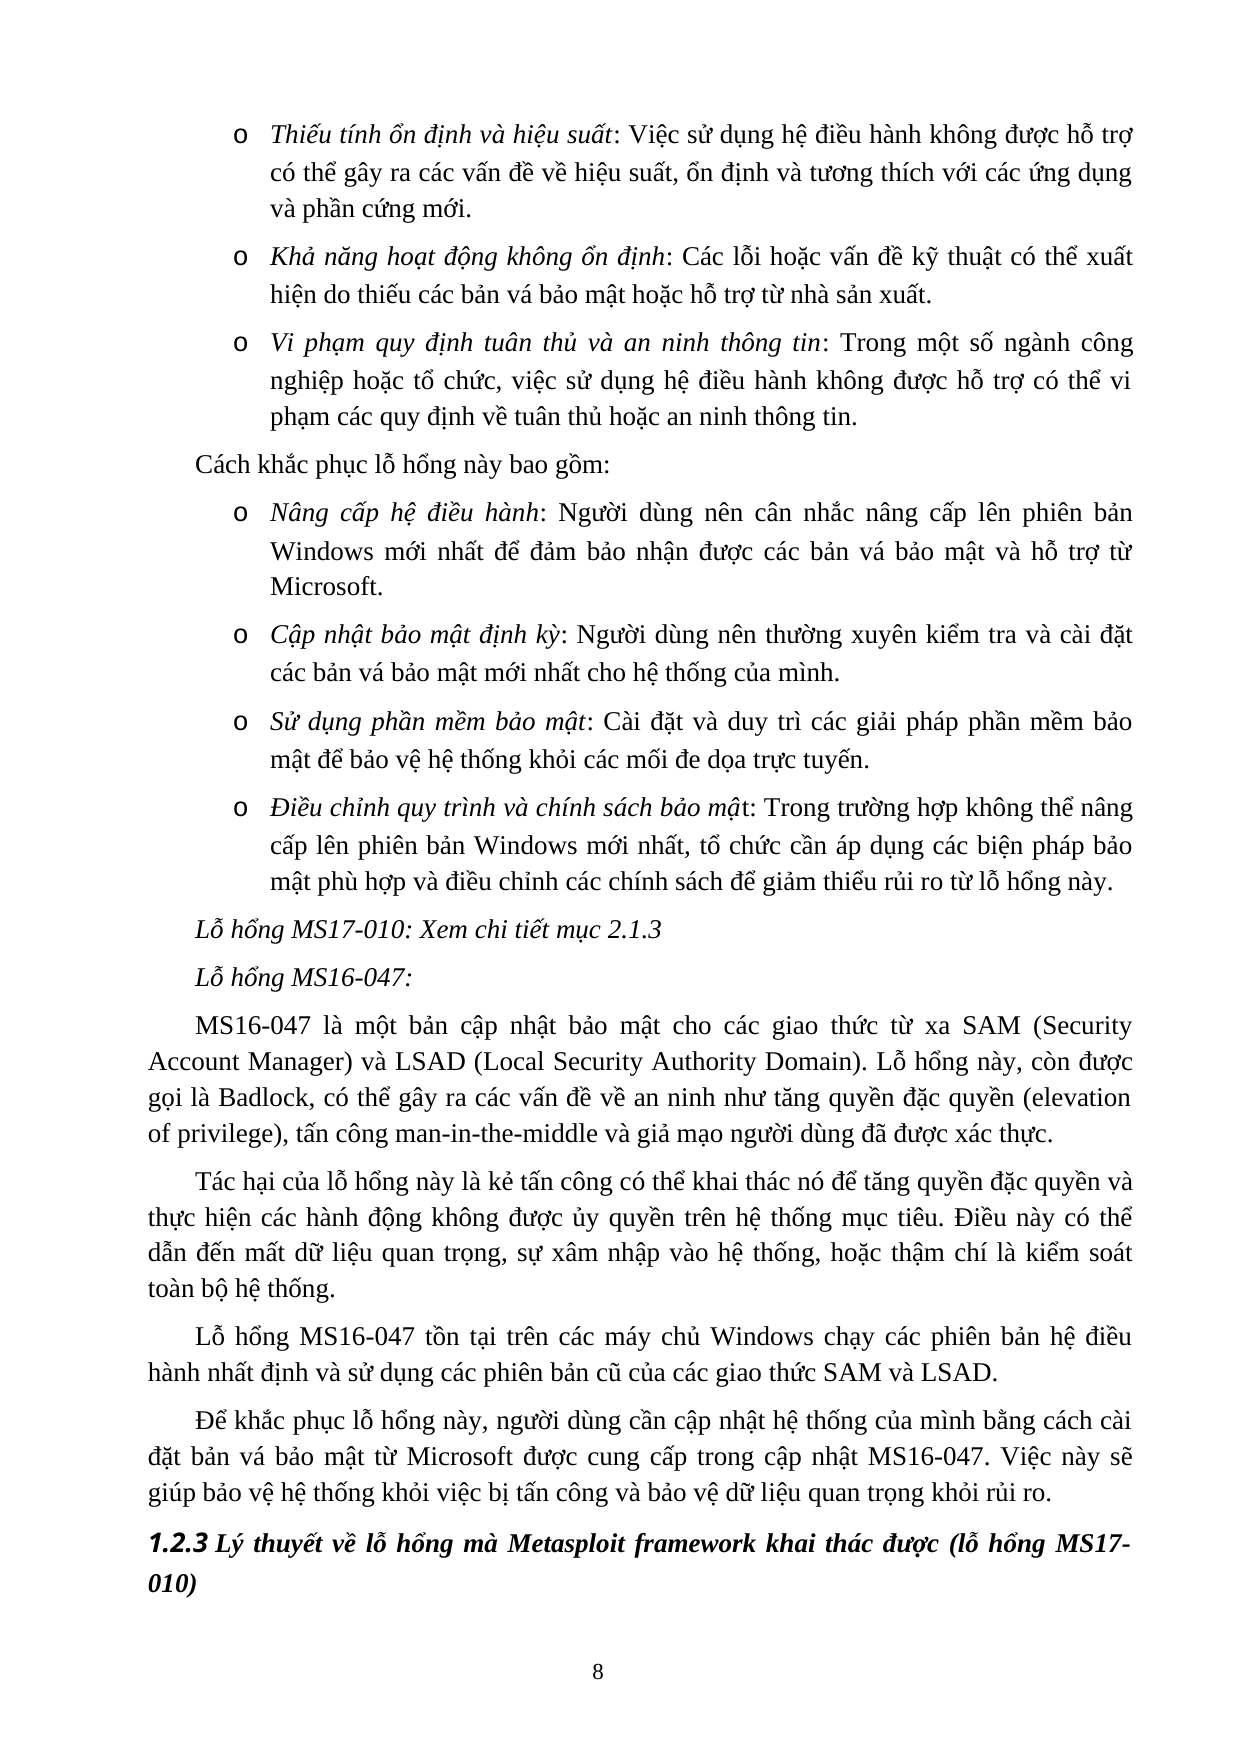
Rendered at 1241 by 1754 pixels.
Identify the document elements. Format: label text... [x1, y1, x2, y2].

text Lỗ hổng MS16-047: [148, 961, 1134, 992]
text Tác hại của lỗ hổng này là kẻ tấn công có thể khai thác nó để tăng quyền đặc quyền và thực hiện các hành động không được ủy quyền trên hệ thống mục tiêu. Điều này có thể dẫn đến mất dữ liệu quan trọng, sự xâm nhập vào hệ thống, hoặc thậm chí là kiểm soát toàn bộ hệ thống. [148, 1165, 1134, 1303]
text Lỗ hổng MS16-047 tồn tại trên các máy chủ Windows chạy các phiên bản hệ điều hành nhất định và sử dụng các phiên bản cũ của các giao thức SAM và LSAD. [148, 1320, 1134, 1387]
list Nâng cấp hệ điều hành: Người dùng nên cân nhắc nâng cấp lên phiên bản Windows mới nhất để đảm bảo nhận được các bản vá bảo mật và hỗ trợ từ Microsoft. [232, 497, 1134, 601]
list Khả năng hoạt động không ổn định: Các lỗi hoặc vấn đề kỹ thuật có thể xuất hiện do thiếu các bản vá bảo mật hoặc hỗ trợ từ nhà sản xuất. [232, 240, 1134, 309]
text Lý thuyết về lỗ hổng mà Metasploit framework khai thác được (lỗ hổng MS17-010) [148, 1524, 1134, 1598]
text Lỗ hổng MS17-010: Xem chi tiết mục 2.1.3 [148, 913, 1134, 944]
list Điều chỉnh quy trình và chính sách bảo mật: Trong trường hợp không thể nâng cấp lên phiên bản Windows mới nhất, tổ chức cần áp dụng các biện pháp bảo mật phù hợp và điều chỉnh các chính sách để giảm thiểu rủi ro từ lỗ hổng này. [232, 791, 1134, 896]
text Để khắc phục lỗ hổng này, người dùng cần cập nhật hệ thống của mình bằng cách cài đặt bản vá bảo mật từ Microsoft được cung cấp trong cập nhật MS16-047. Việc này sẽ giúp bảo vệ hệ thống khỏi việc bị tấn công và bảo vệ dữ liệu quan trọng khỏi rủi ro. [148, 1404, 1134, 1507]
list Vi phạm quy định tuân thủ và an ninh thông tin: Trong một số ngành công nghiệp hoặc tổ chức, việc sử dụng hệ điều hành không được hỗ trợ có thể vi phạm các quy định về tuân thủ hoặc an ninh thông tin. [232, 326, 1134, 431]
text Cách khắc phục lỗ hổng này bao gồm: [148, 448, 1134, 479]
list Cập nhật bảo mật định kỳ: Người dùng nên thường xuyên kiểm tra và cài đặt các bản vá bảo mật mới nhất cho hệ thống của mình. [232, 618, 1134, 688]
list Thiếu tính ổn định và hiệu suất: Việc sử dụng hệ điều hành không được hỗ trợ có thể gây ra các vấn đề về hiệu suất, ổn định và tương thích với các ứng dụng và phần cứng mới. [232, 118, 1134, 223]
text MS16-047 là một bản cập nhật bảo mật cho các giao thức từ xa SAM (Security Account Manager) và LSAD (Local Security Authority Domain). Lỗ hổng này, còn được gọi là Badlock, có thể gây ra các vấn đề về an ninh như tăng quyền đặc quyền (elevation of privilege), tấn công man-in-the-middle và giả mạo người dùng đã được xác thực. [148, 1009, 1134, 1148]
list Sử dụng phần mềm bảo mật: Cài đặt và duy trì các giải pháp phần mềm bảo mật để bảo vệ hệ thống khỏi các mối đe dọa trực tuyến. [232, 705, 1134, 774]
